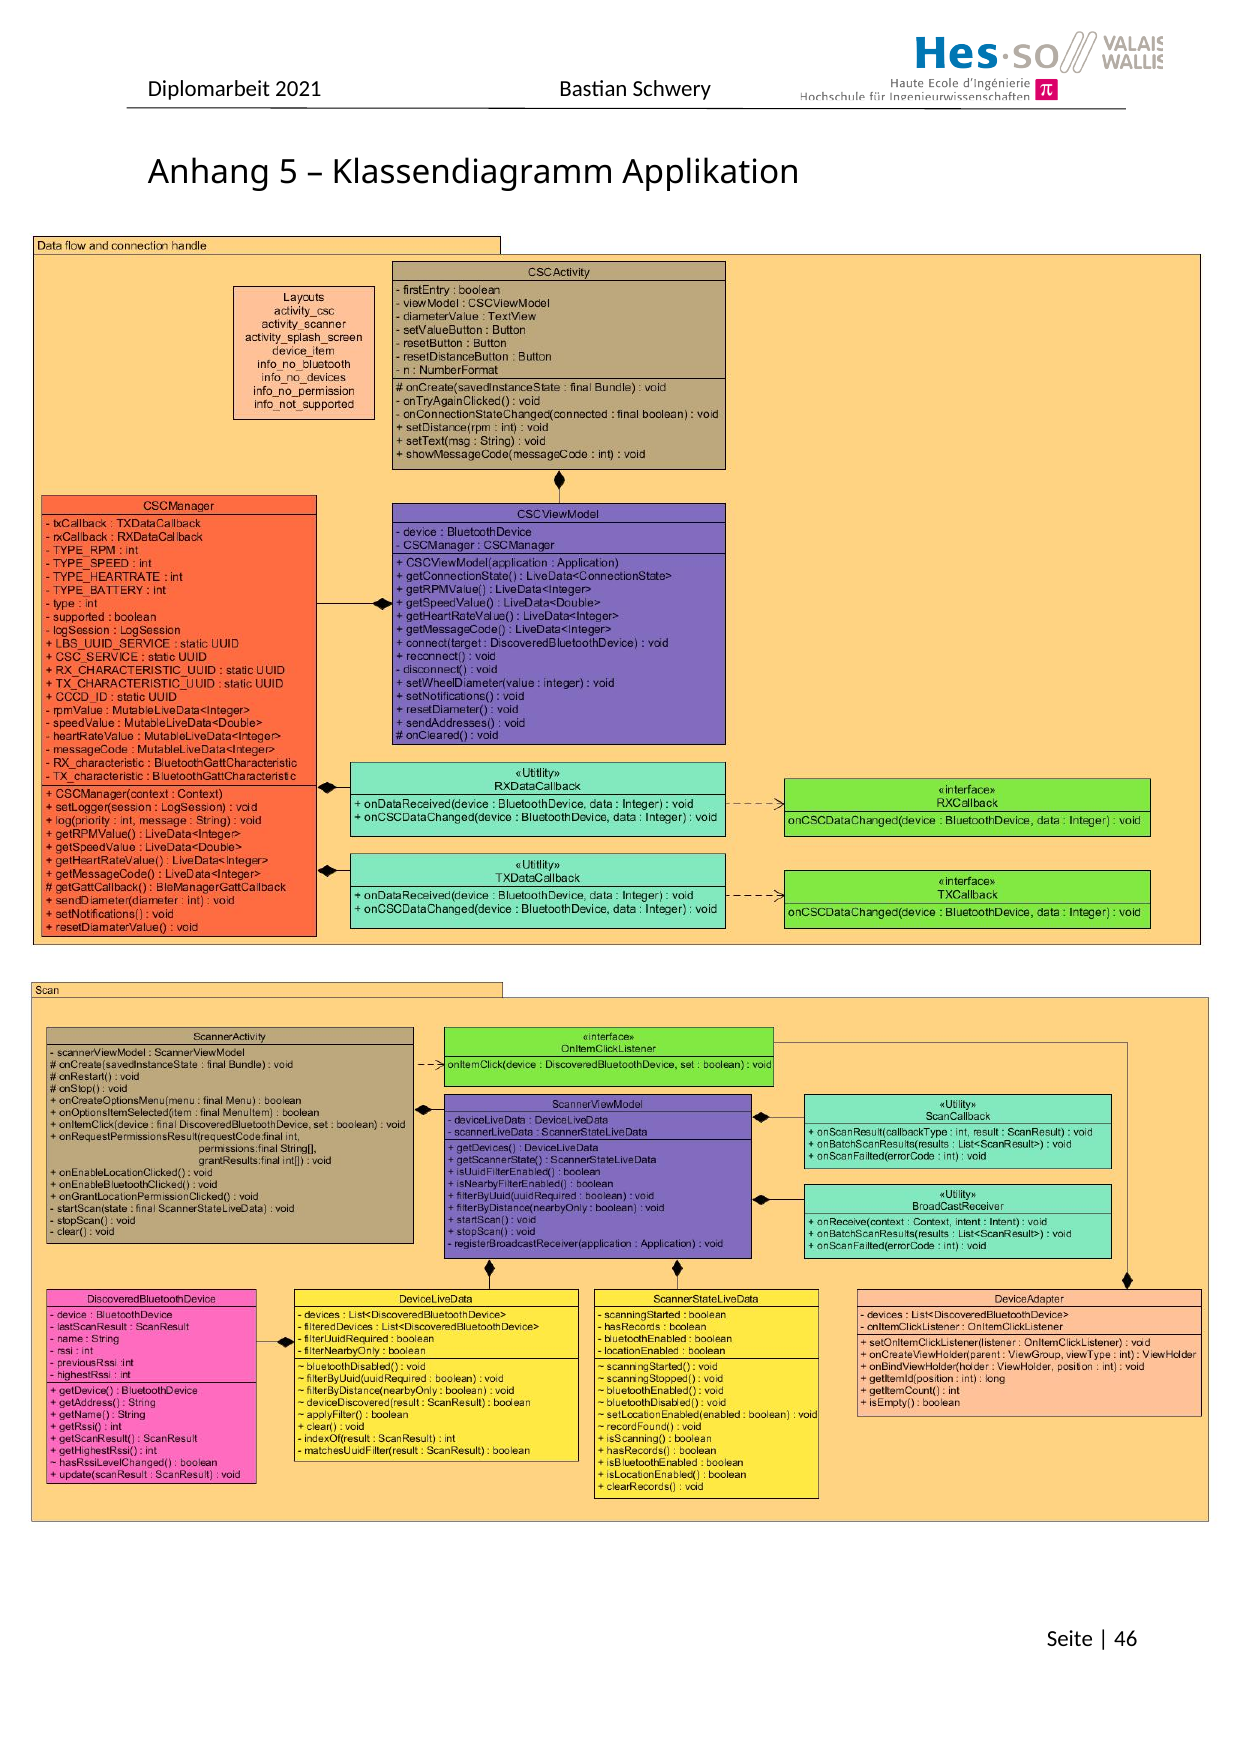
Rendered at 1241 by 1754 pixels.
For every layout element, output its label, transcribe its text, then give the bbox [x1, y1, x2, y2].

picture [800, 31, 1163, 100]
picture [16, 219, 1215, 954]
text Anhang 5 – Klassendiagramm Applikation [148, 148, 1137, 193]
picture [16, 975, 1224, 1536]
